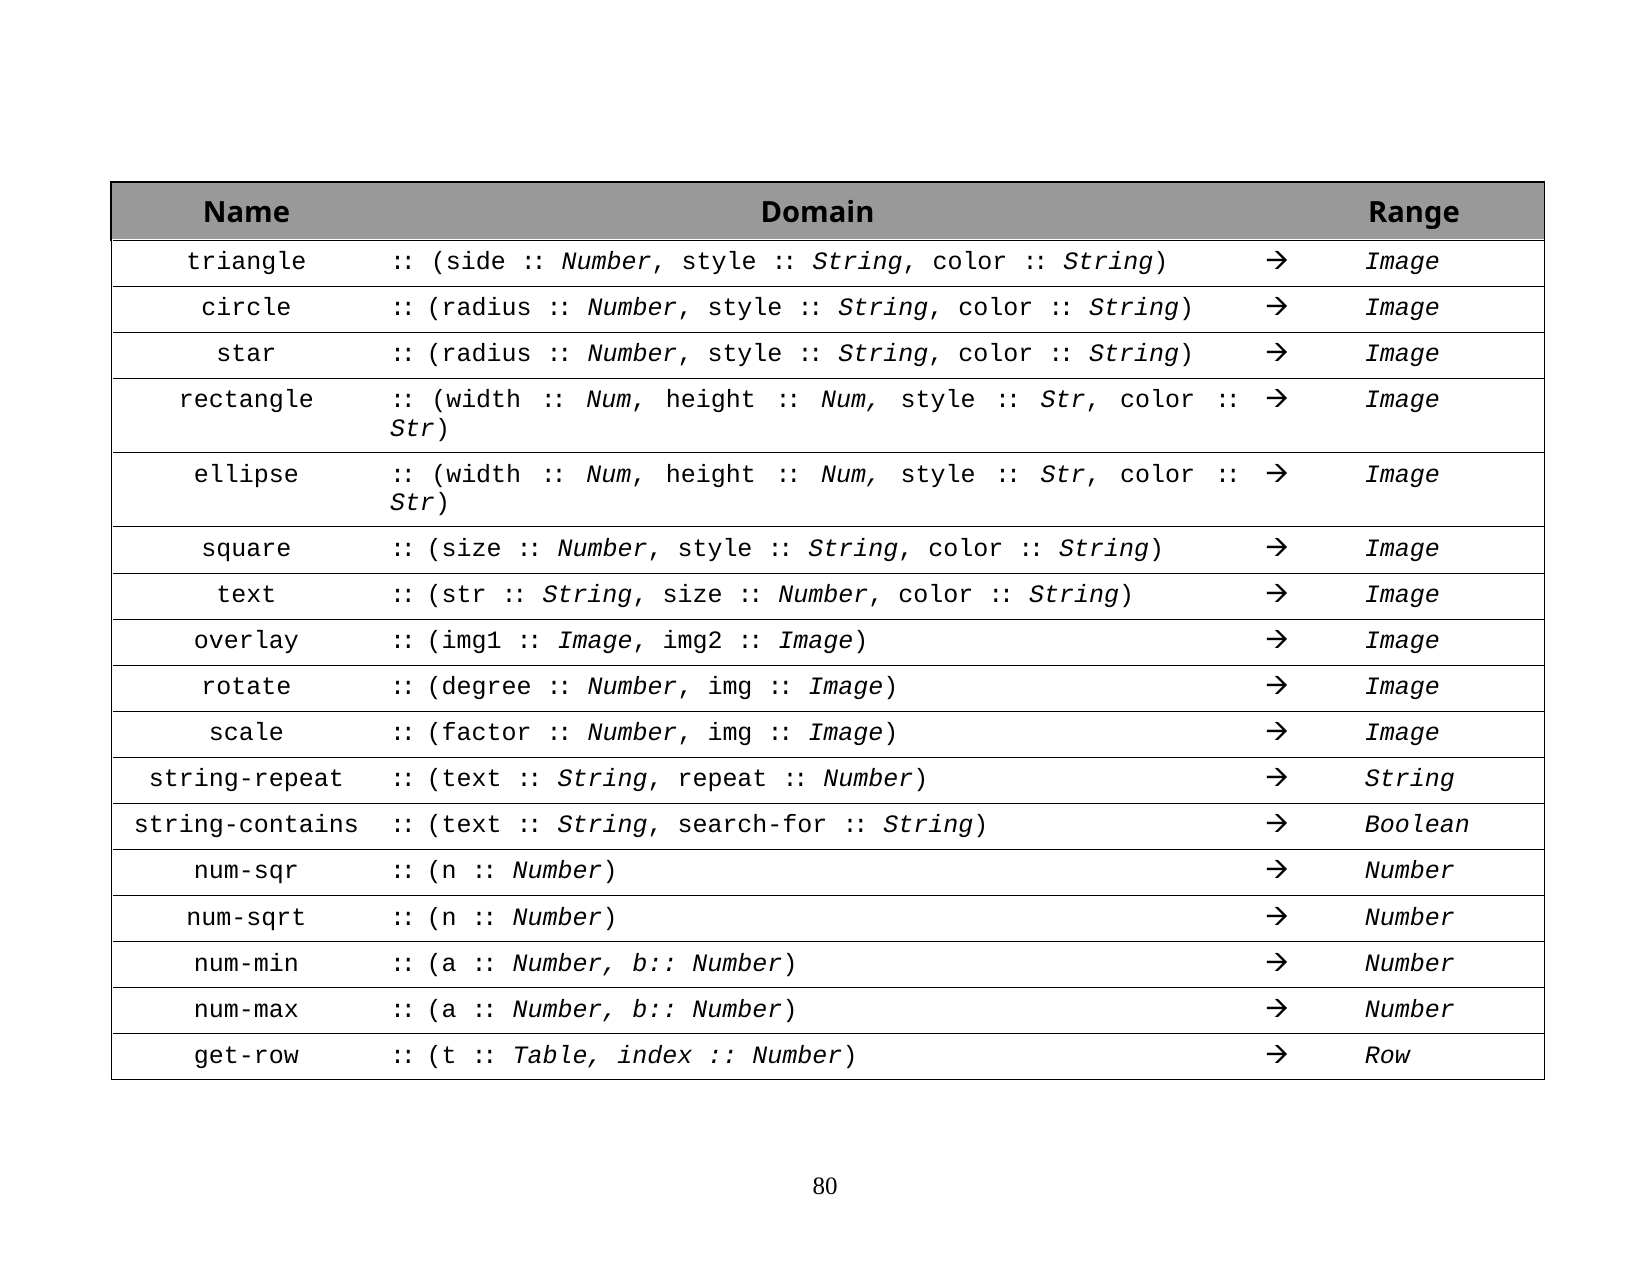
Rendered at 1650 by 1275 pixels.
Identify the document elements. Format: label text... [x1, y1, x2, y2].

table_cell :: (degree :: Number, img :: Image) [381, 666, 1253, 711]
table_cell ellipse [112, 453, 381, 526]
table_cell num-sqrt [112, 896, 381, 941]
table_cell Image [1253, 574, 1544, 618]
table_cell Image [1253, 620, 1544, 664]
table_cell num-max [112, 988, 381, 1033]
table_cell text [112, 574, 381, 618]
table_cell :: (width :: Num, height :: Num, style :: Str, color :: Str) [381, 379, 1253, 452]
table_header Name [112, 183, 381, 239]
table_cell Image [1253, 241, 1544, 286]
table_cell string-repeat [112, 758, 381, 803]
table_cell :: (width :: Num, height :: Num, style :: Str, color :: Str) [381, 453, 1253, 526]
table_cell num-sqr [112, 850, 381, 895]
table_cell rectangle [112, 379, 381, 452]
table_cell Number [1253, 896, 1544, 941]
table_header Range [1253, 183, 1544, 239]
table_cell :: (t :: Table, index :: Number) [381, 1034, 1253, 1079]
table_cell star [112, 333, 381, 378]
table_cell circle [112, 287, 381, 332]
table_cell :: (text :: String, repeat :: Number) [381, 758, 1253, 803]
table_cell Image [1253, 453, 1544, 526]
table_cell :: (n :: Number) [381, 896, 1253, 941]
table_cell Number [1253, 988, 1544, 1033]
table_cell Number [1253, 942, 1544, 987]
table_cell Number [1253, 850, 1544, 895]
table_cell :: (a :: Number, b:: Number) [381, 942, 1253, 987]
table_cell Row [1253, 1034, 1544, 1079]
table_cell :: (side :: Number, style :: String, color :: String) [381, 241, 1253, 286]
table_cell :: (radius :: Number, style :: String, color :: String) [381, 287, 1253, 332]
table_cell :: (text :: String, search-for :: String) [381, 804, 1253, 849]
table_cell get-row [112, 1034, 381, 1079]
table_cell string-contains [112, 804, 381, 849]
table_cell :: (n :: Number) [381, 850, 1253, 895]
table_cell Boolean [1253, 804, 1544, 849]
table_cell Image [1253, 287, 1544, 332]
table_cell square [112, 527, 381, 572]
table_cell Image [1253, 527, 1544, 572]
table_cell Image [1253, 712, 1544, 757]
table_cell Image [1253, 379, 1544, 452]
table_cell :: (img1 :: Image, img2 :: Image) [381, 620, 1253, 664]
table_cell Image [1253, 666, 1544, 711]
table_cell :: (radius :: Number, style :: String, color :: String) [381, 333, 1253, 378]
table_cell :: (factor :: Number, img :: Image) [381, 712, 1253, 757]
table_header Domain [381, 183, 1253, 239]
table_cell triangle [112, 241, 381, 286]
table_cell :: (a :: Number, b:: Number) [381, 988, 1253, 1033]
table_cell rotate [112, 666, 381, 711]
table_cell scale [112, 712, 381, 757]
table_cell Image [1253, 333, 1544, 378]
table_cell overlay [112, 620, 381, 664]
table_cell String [1253, 758, 1544, 803]
table_cell num-min [112, 942, 381, 987]
table_cell :: (str :: String, size :: Number, color :: String) [381, 574, 1253, 618]
table_cell :: (size :: Number, style :: String, color :: String) [381, 527, 1253, 572]
